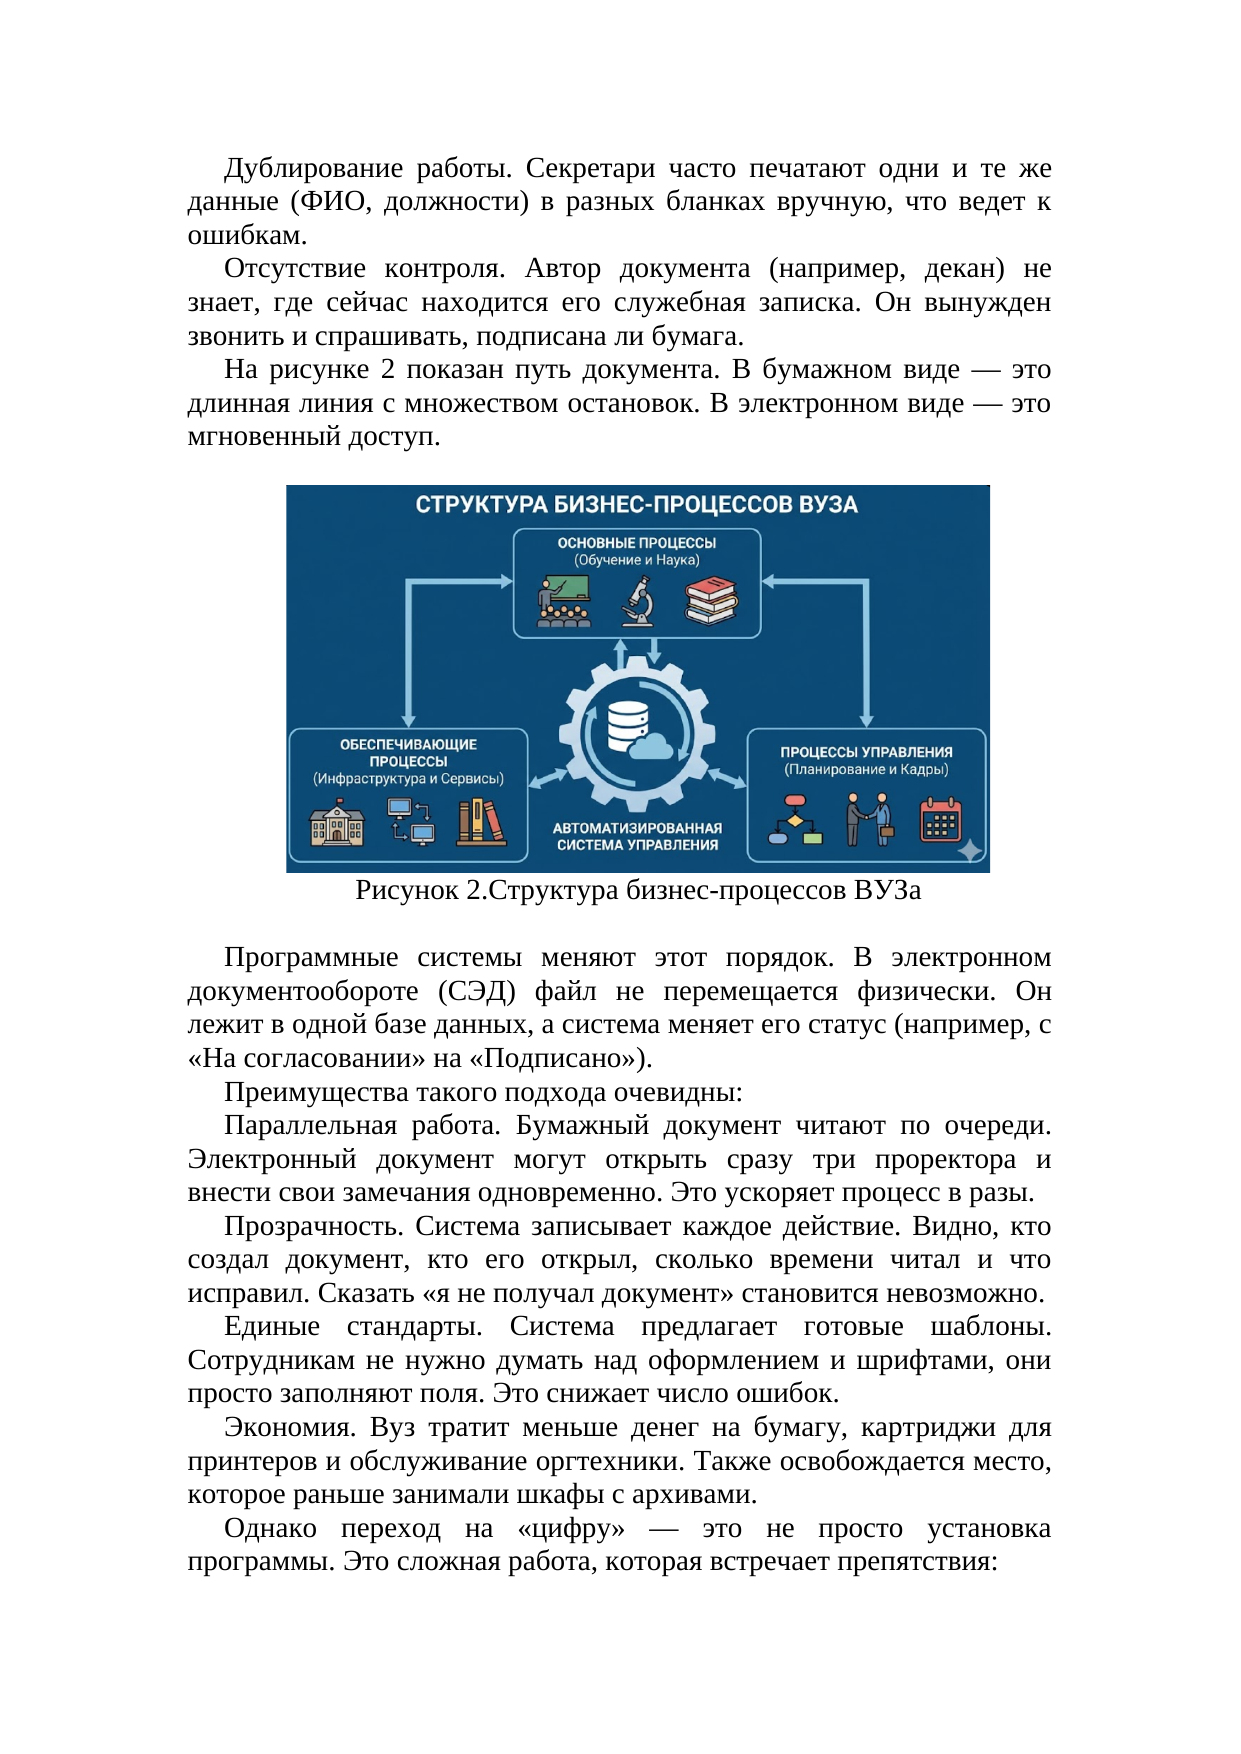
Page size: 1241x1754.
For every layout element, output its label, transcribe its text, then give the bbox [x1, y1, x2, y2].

text Дублирование работы. Секретари часто печатают одни и те же данные (ФИО, должности) в разных бланках вручную, что ведет к ошибкам. [187, 150, 1053, 251]
picture [286, 485, 991, 873]
text Преимущества такого подхода очевидны: [187, 1074, 1053, 1107]
text Экономия. Вуз тратит меньше денег на бумагу, картриджи для принтеров и обслуживание оргтехники. Также освобождается место, которое раньше занимали шкафы с архивами. [187, 1409, 1053, 1510]
text На рисунке 2 показан путь документа. В бумажном виде — это длинная линия с множеством остановок. В электронном виде — это мгновенный доступ. [187, 351, 1053, 452]
text Программные системы меняют этот порядок. В электронном документообороте (СЭД) файл не перемещается физически. Он лежит в одной базе данных, а система меняет его статус (например, с «На согласовании» на «Подписано»). [187, 939, 1053, 1074]
text Однако переход на «цифру» — это не просто установка программы. Это сложная работа, которая встречает препятствия: [187, 1510, 1053, 1577]
text Параллельная работа. Бумажный документ читают по очереди. Электронный документ могут открыть сразу три проректора и внести свои замечания одновременно. Это ускоряет процесс в разы. [187, 1107, 1053, 1208]
text Единые стандарты. Система предлагает готовые шаблоны. Сотрудникам не нужно думать над оформлением и шрифтами, они просто заполняют поля. Это снижает число ошибок. [187, 1308, 1053, 1409]
text Отсутствие контроля. Автор документа (например, декан) не знает, где сейчас находится его служебная записка. Он вынужден звонить и спрашивать, подписана ли бумага. [187, 251, 1053, 351]
text Прозрачность. Система записывает каждое действие. Видно, кто создал документ, кто его открыл, сколько времени читал и что исправил. Сказать «я не получал документ» становится невозможно. [187, 1208, 1053, 1308]
text Рисунок 2.Структура бизнес-процессов ВУЗа [187, 872, 1053, 906]
